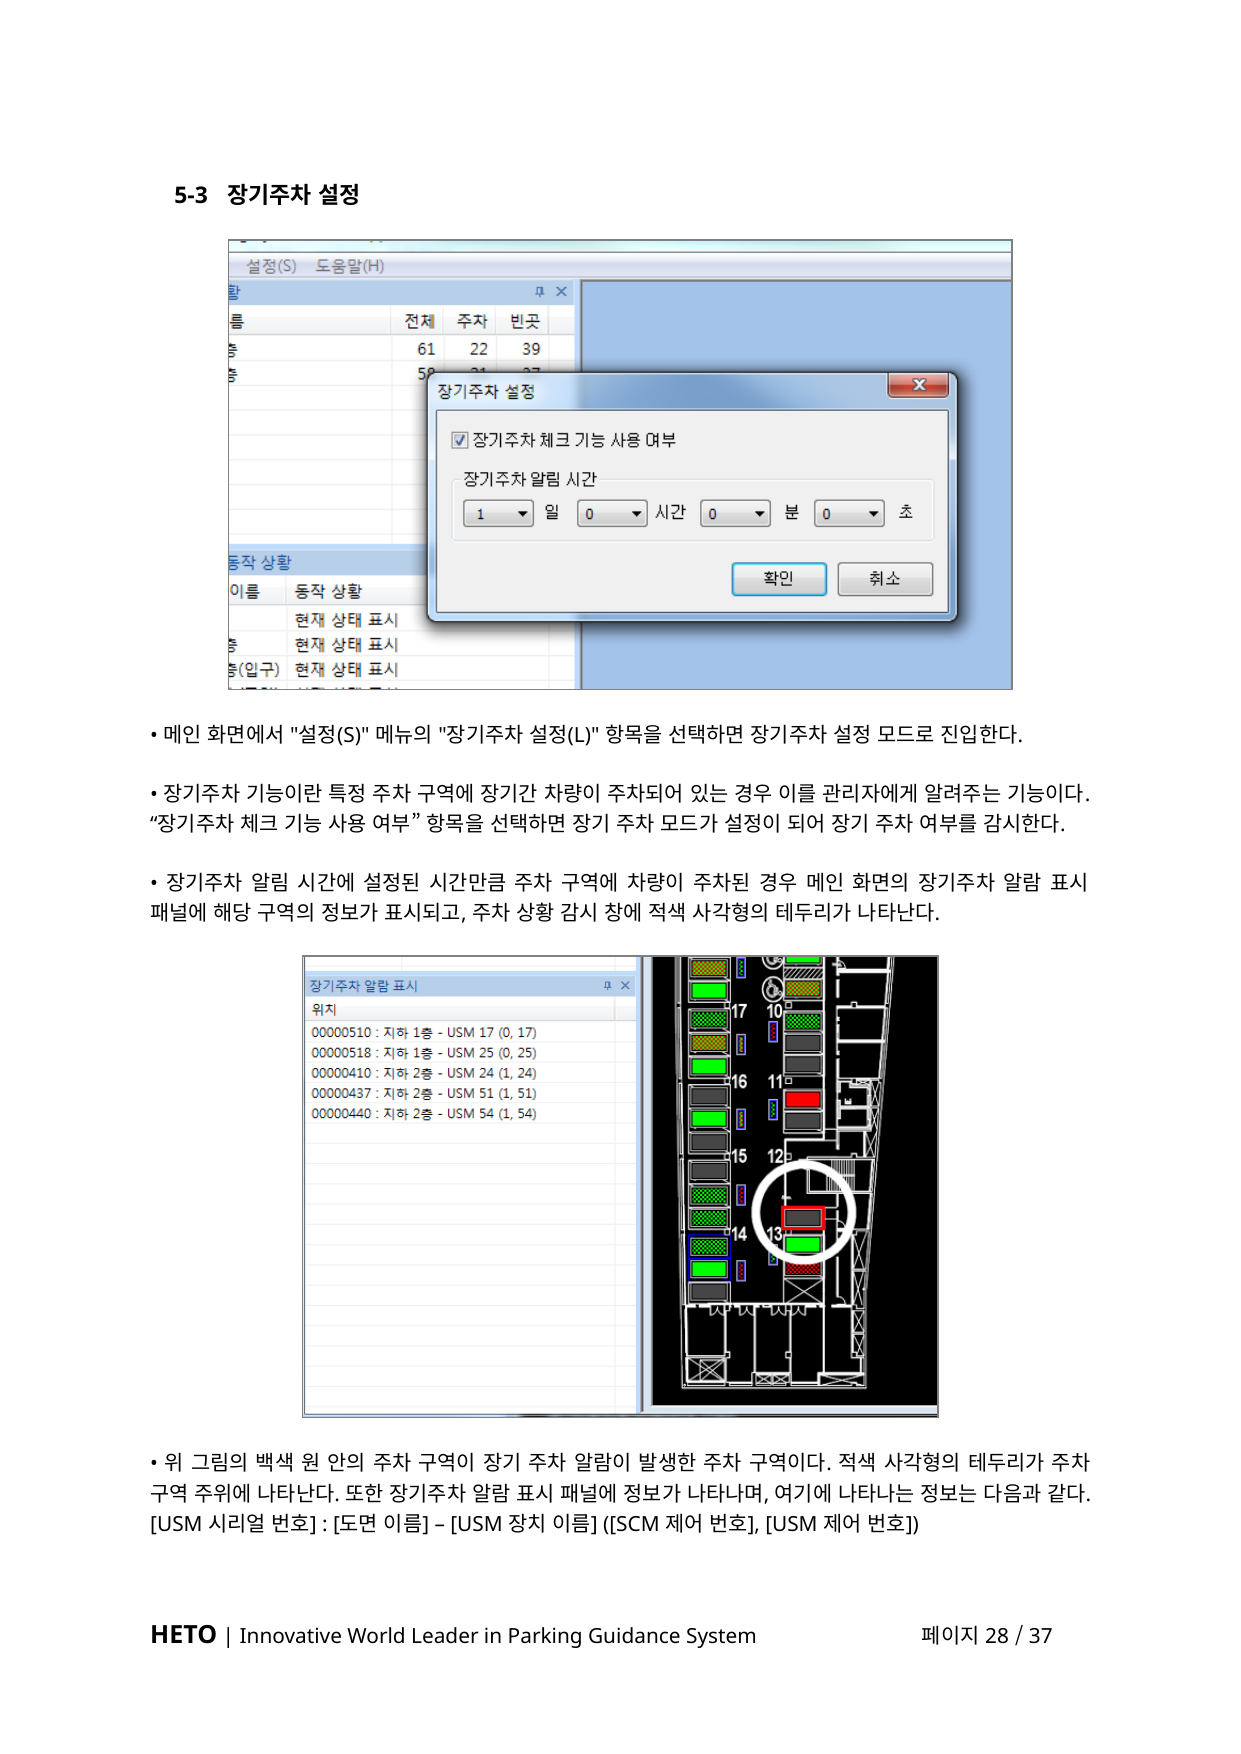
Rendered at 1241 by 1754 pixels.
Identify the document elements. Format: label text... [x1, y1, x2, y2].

text • 장기주차 기능이란 특정 주차 구역에 장기간 차량이 주차되어 있는 경우 이를 관리자에게 알려주는 기능이다. “장기주차 체크 기능 사용 여부” 항목을 선택하면 장기 주차 모드가 설정이 되어 장기 주차 여부를 감시한다. [150, 777, 1090, 838]
subtitle 장기주차 설정 [174, 177, 1090, 211]
picture [303, 957, 937, 1417]
picture [229, 241, 1011, 689]
text [USM 시리얼 번호] : [도면 이름] – [USM 장치 이름] ([SCM 제어 번호], [USM 제어 번호]) [150, 1507, 1090, 1537]
text • 장기주차 알림 시간에 설정된 시간만큼 주차 구역에 차량이 주차된 경우 메인 화면의 장기주차 알람 표시 패널에 해당 구역의 정보가 표시되고, 주차 상황 감시 창에 적색 사각형의 테두리가 나타난다. [150, 866, 1090, 927]
text • 위 그림의 백색 원 안의 주차 구역이 장기 주차 알람이 발생한 주차 구역이다. 적색 사각형의 테두리가 주차 구역 주위에 나타난다. 또한 장기주차 알람 표시 패널에 정보가 나타나며, 여기에 나타나는 정보는 다음과 같다. [150, 1446, 1090, 1507]
text • 메인 화면에서 "설정(S)" 메뉴의 "장기주차 설정(L)" 항목을 선택하면 장기주차 설정 모드로 진입한다. [150, 718, 1090, 749]
